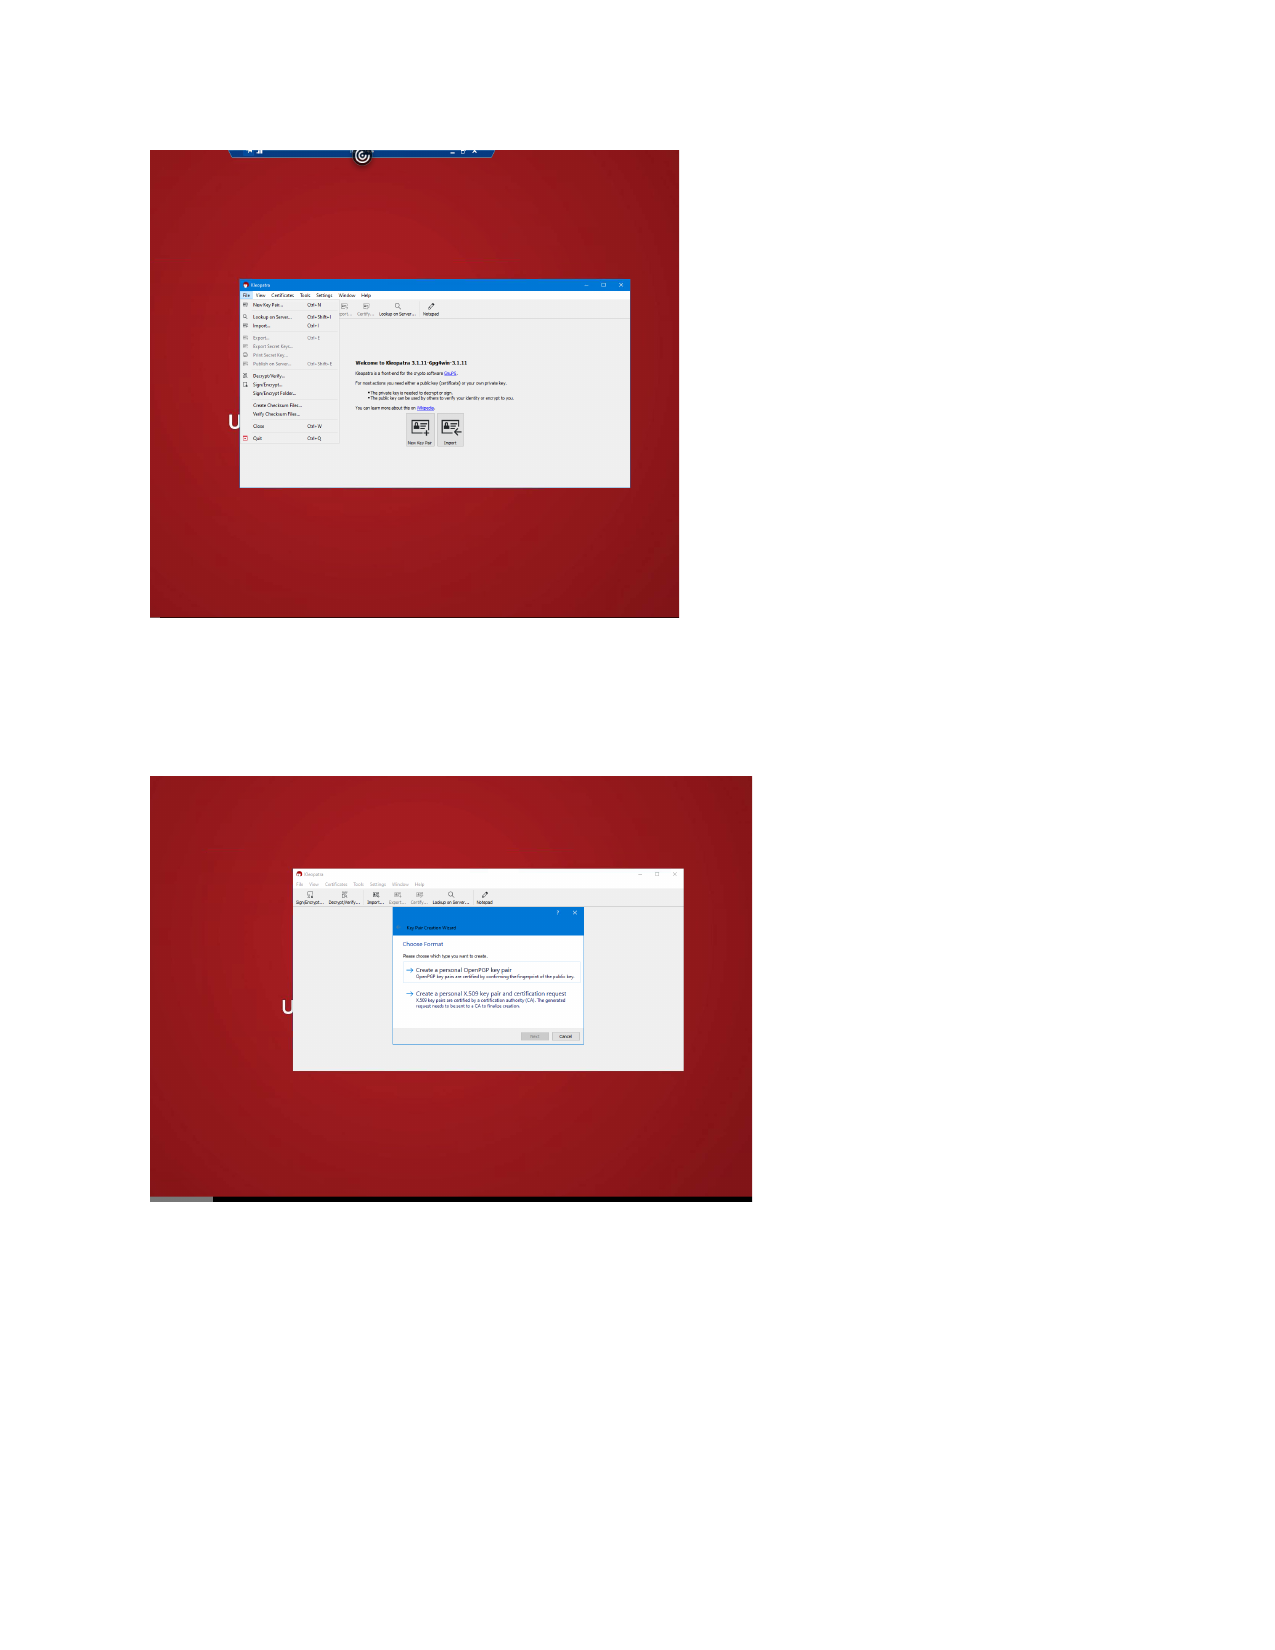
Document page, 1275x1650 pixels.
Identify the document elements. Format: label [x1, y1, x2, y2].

picture [150, 150, 680, 618]
picture [150, 776, 753, 1202]
